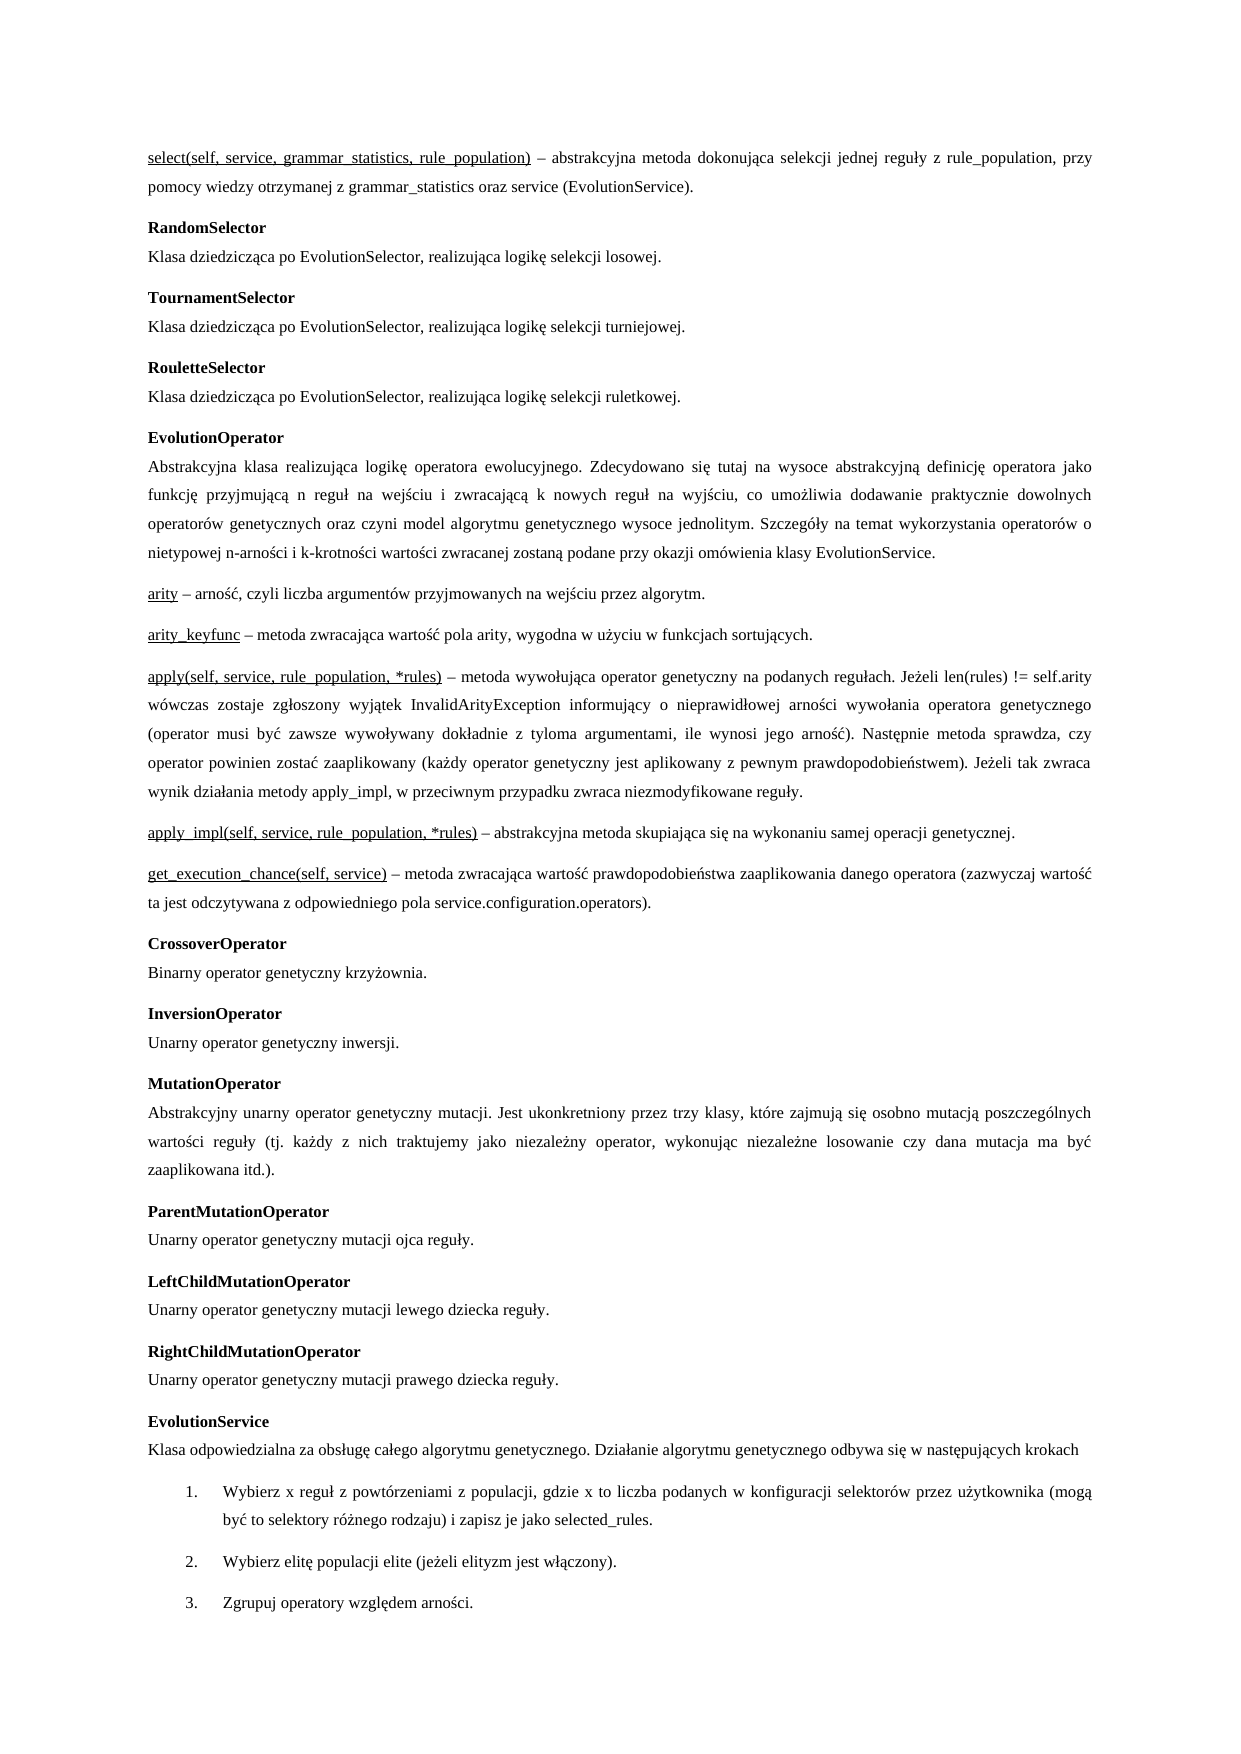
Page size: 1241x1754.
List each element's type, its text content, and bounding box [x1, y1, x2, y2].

text Binarny operator genetyczny krzyżownia. [148, 963, 1093, 982]
text RightChildMutationOperator [148, 1341, 1093, 1361]
text EvolutionService [148, 1411, 1093, 1431]
text apply(self, service, rule_population, *rules) – metoda wywołująca operator genetyczny na podanych regułach. Jeżeli len(rules) != self.arity wówczas zostaje zgłoszony wyjątek InvalidArityException informujący o nieprawidłowej arności wywołania operatora genetycznego (operator musi być zawsze wywoływany dokładnie z tyloma argumentami, ile wynosi jego arność). Następnie metoda sprawdza, czy operator powinien zostać zaaplikowany (każdy operator genetyczny jest aplikowany z pewnym prawdopodobieństwem). Jeżeli tak zwraca wynik działania metody apply_impl, w przeciwnym przypadku zwraca niezmodyfikowane reguły. [148, 666, 1093, 801]
text ParentMutationOperator [148, 1201, 1093, 1221]
text apply_impl(self, service, rule_population, *rules) – abstrakcyjna metoda skupiająca się na wykonaniu samej operacji genetycznej. [148, 823, 1093, 842]
text CrossoverOperator [148, 934, 1093, 953]
text arity – arność, czyli liczba argumentów przyjmowanych na wejściu przez algorytm. [148, 584, 1093, 603]
text InversionOperator [148, 1004, 1093, 1023]
text Unarny operator genetyczny mutacji lewego dziecka reguły. [148, 1300, 1093, 1319]
text RouletteSelector [148, 358, 1093, 377]
text select(self, service, grammar_statistics, rule_population) – abstrakcyjna metoda dokonująca selekcji jednej reguły z rule_population, przy pomocy wiedzy otrzymanej z grammar_statistics oraz service (EvolutionService). [148, 148, 1093, 196]
text TournamentSelector [148, 288, 1093, 307]
list Wybierz x reguł z powtórzeniami z populacji, gdzie x to liczba podanych w konfiguracji selektorów przez użytkownika (mogą być to selektory różnego rodzaju) i zapisz je jako selected_rules. [185, 1481, 1093, 1529]
text Unarny operator genetyczny mutacji ojca reguły. [148, 1230, 1093, 1249]
text Klasa dziedzicząca po EvolutionSelector, realizująca logikę selekcji losowej. [148, 246, 1093, 266]
text Klasa dziedzicząca po EvolutionSelector, realizująca logikę selekcji turniejowej. [148, 316, 1093, 336]
text Klasa odpowiedzialna za obsługę całego algorytmu genetycznego. Działanie algorytmu genetycznego odbywa się w następujących krokach [148, 1440, 1093, 1459]
list Zgrupuj operatory względem arności. [185, 1593, 1093, 1612]
text Klasa dziedzicząca po EvolutionSelector, realizująca logikę selekcji ruletkowej. [148, 386, 1093, 406]
text arity_keyfunc – metoda zwracająca wartość pola arity, wygodna w użyciu w funkcjach sortujących. [148, 625, 1093, 644]
text Abstrakcyjna klasa realizująca logikę operatora ewolucyjnego. Zdecydowano się tutaj na wysoce abstrakcyjną definicję operatora jako funkcję przyjmującą n reguł na wejściu i zwracającą k nowych reguł na wyjściu, co umożliwia dodawanie praktycznie dowolnych operatorów genetycznych oraz czyni model algorytmu genetycznego wysoce jednolitym. Szczegóły na temat wykorzystania operatorów o nietypowej n-arności i k-krotności wartości zwracanej zostaną podane przy okazji omówienia klasy EvolutionService. [148, 456, 1093, 562]
text LeftChildMutationOperator [148, 1271, 1093, 1291]
text get_execution_chance(self, service) – metoda zwracająca wartość prawdopodobieństwa zaaplikowania danego operatora (zazwyczaj wartość ta jest odczytywana z odpowiedniego pola service.configuration.operators). [148, 864, 1093, 912]
text Unarny operator genetyczny inwersji. [148, 1033, 1093, 1052]
text Unarny operator genetyczny mutacji prawego dziecka reguły. [148, 1370, 1093, 1389]
text RandomSelector [148, 218, 1093, 237]
text Abstrakcyjny unarny operator genetyczny mutacji. Jest ukonkretniony przez trzy klasy, które zajmują się osobno mutacją poszczególnych wartości reguły (tj. każdy z nich traktujemy jako niezależny operator, wykonując niezależne losowanie czy dana mutacja ma być zaaplikowana itd.). [148, 1103, 1093, 1179]
text MutationOperator [148, 1074, 1093, 1093]
list Wybierz elitę populacji elite (jeżeli elityzm jest włączony). [185, 1551, 1093, 1571]
text EvolutionOperator [148, 428, 1093, 447]
